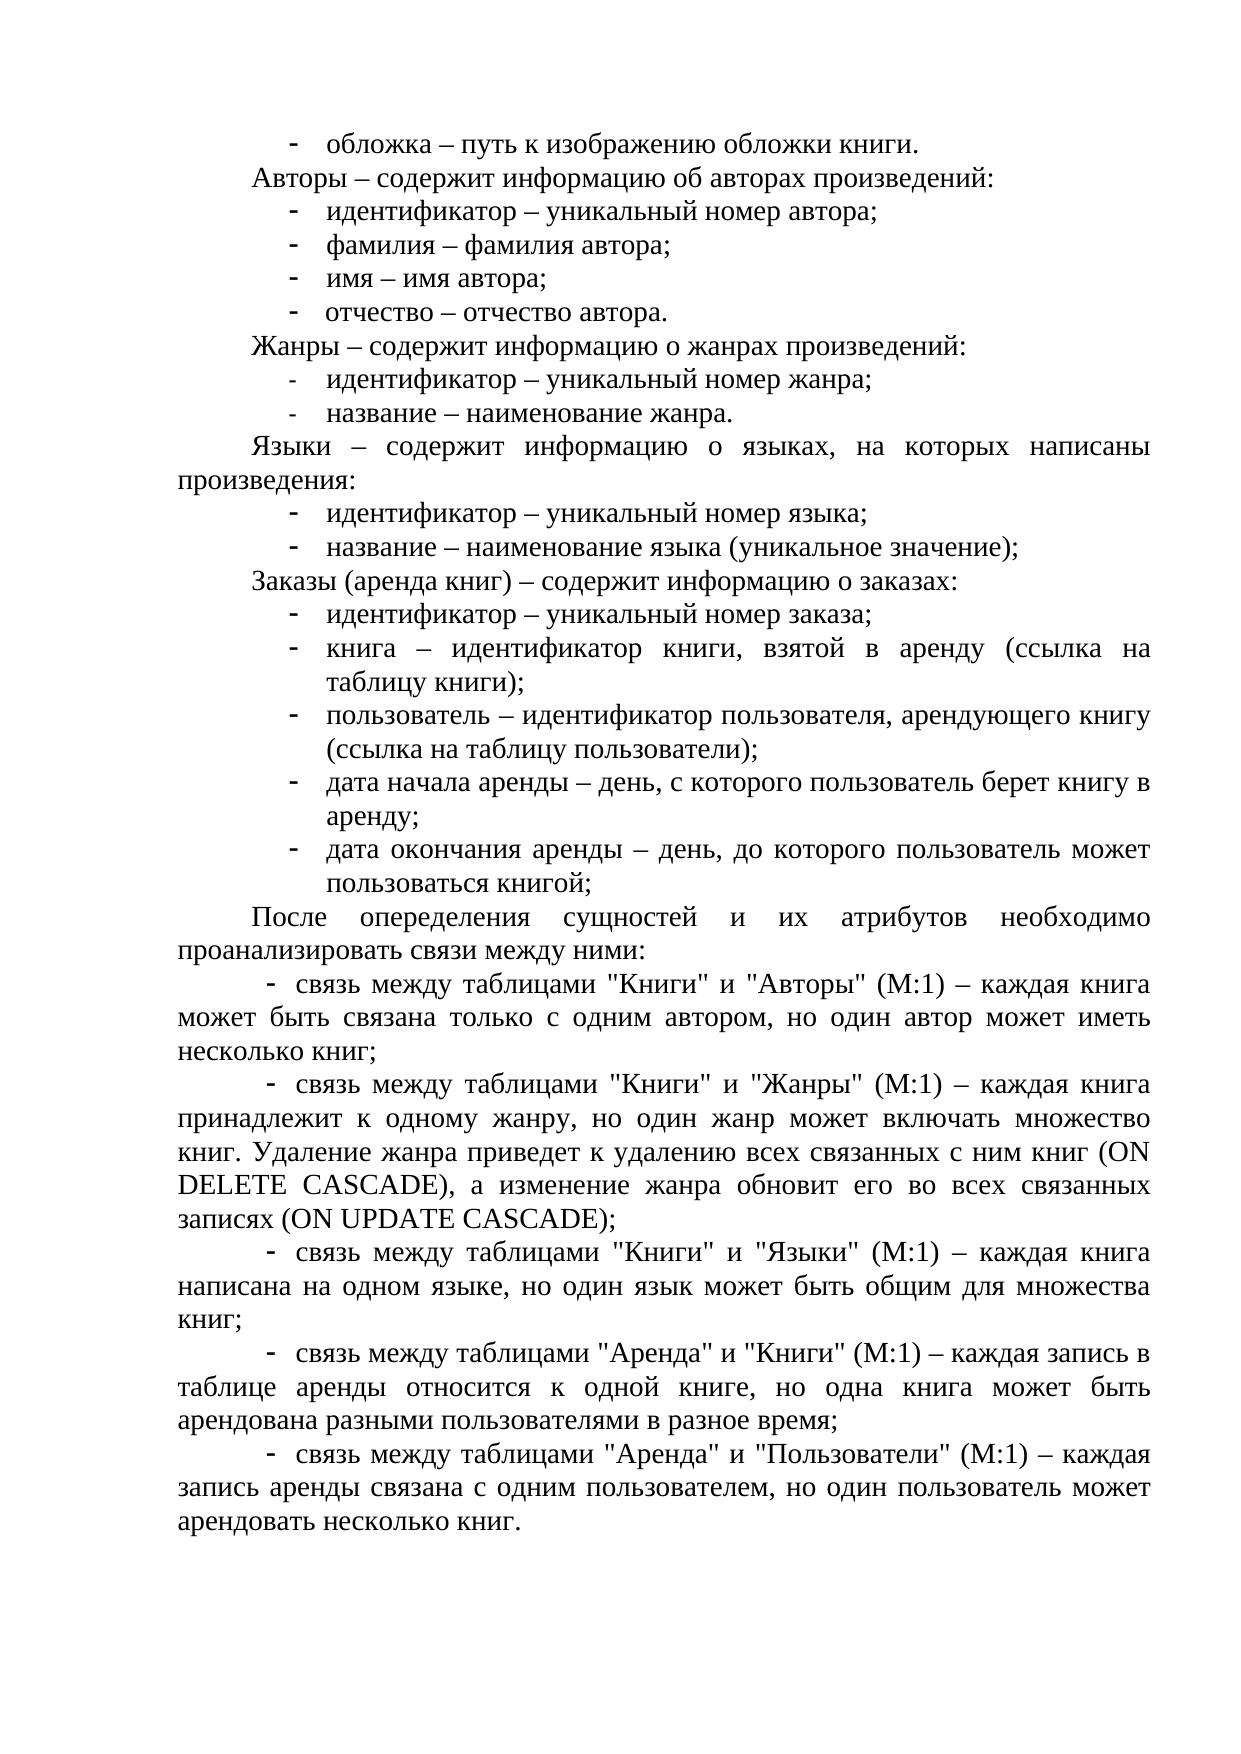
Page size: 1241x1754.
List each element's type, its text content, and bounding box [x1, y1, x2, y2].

list идентификатор – уникальный номер жанра; [288, 361, 1152, 395]
text Авторы – содержит информацию об авторах произведений: [177, 160, 1152, 193]
text Жанры – содержит информацию о жанрах произведений: [177, 328, 1152, 361]
list название – наименование языка (уникальное значение); [288, 529, 1152, 563]
list связь между таблицами "Аренда" и "Книги" (М:1) – каждая запись в таблице аренды относится к одной книге, но одна книга может быть арендована разными пользователями в разное время; [177, 1335, 1152, 1436]
list отчество – отчество автора. [288, 294, 1152, 328]
list идентификатор – уникальный номер заказа; [288, 596, 1152, 630]
list идентификатор – уникальный номер автора; [288, 193, 1152, 227]
list книга – идентификатор книги, взятой в аренду (ссылка на таблицу книги); [288, 630, 1152, 697]
list связь между таблицами "Книги" и "Авторы" (М:1) – каждая книга может быть связана только с одним автором, но один автор может иметь несколько книг; [177, 966, 1152, 1067]
list фамилия – фамилия автора; [288, 227, 1152, 261]
text Языки – содержит информацию о языках, на которых написаны произведения: [177, 428, 1152, 496]
list дата начала аренды – день, с которого пользователь берет книгу в аренду; [288, 764, 1152, 832]
list название – наименование жанра. [288, 395, 1152, 428]
list дата окончания аренды – день, до которого пользователь может пользоваться книгой; [288, 832, 1152, 899]
list обложка – путь к изображению обложки книги. [288, 126, 1152, 160]
text После опеределения сущностей и их атрибутов необходимо проанализировать связи между ними: [177, 899, 1152, 966]
list имя – имя автора; [288, 261, 1152, 294]
list связь между таблицами "Аренда" и "Пользователи" (М:1) – каждая запись аренды связана с одним пользователем, но один пользователь может арендовать несколько книг. [177, 1436, 1152, 1537]
list связь между таблицами "Книги" и "Жанры" (М:1) – каждая книга принадлежит к одному жанру, но один жанр может включать множество книг. Удаление жанра приведет к удалению всех связанных с ним книг (ON DELETE CASCADE), а изменение жанра обновит его во всех связанных записях (ON UPDATE CASCADE); [177, 1067, 1152, 1234]
list пользователь – идентификатор пользователя, арендующего книгу (ссылка на таблицу пользователи); [288, 697, 1152, 764]
list идентификатор – уникальный номер языка; [288, 496, 1152, 529]
list связь между таблицами "Книги" и "Языки" (М:1) – каждая книга написана на одном языке, но один язык может быть общим для множества книг; [177, 1234, 1152, 1335]
text Заказы (аренда книг) – содержит информацию о заказах: [177, 563, 1152, 596]
